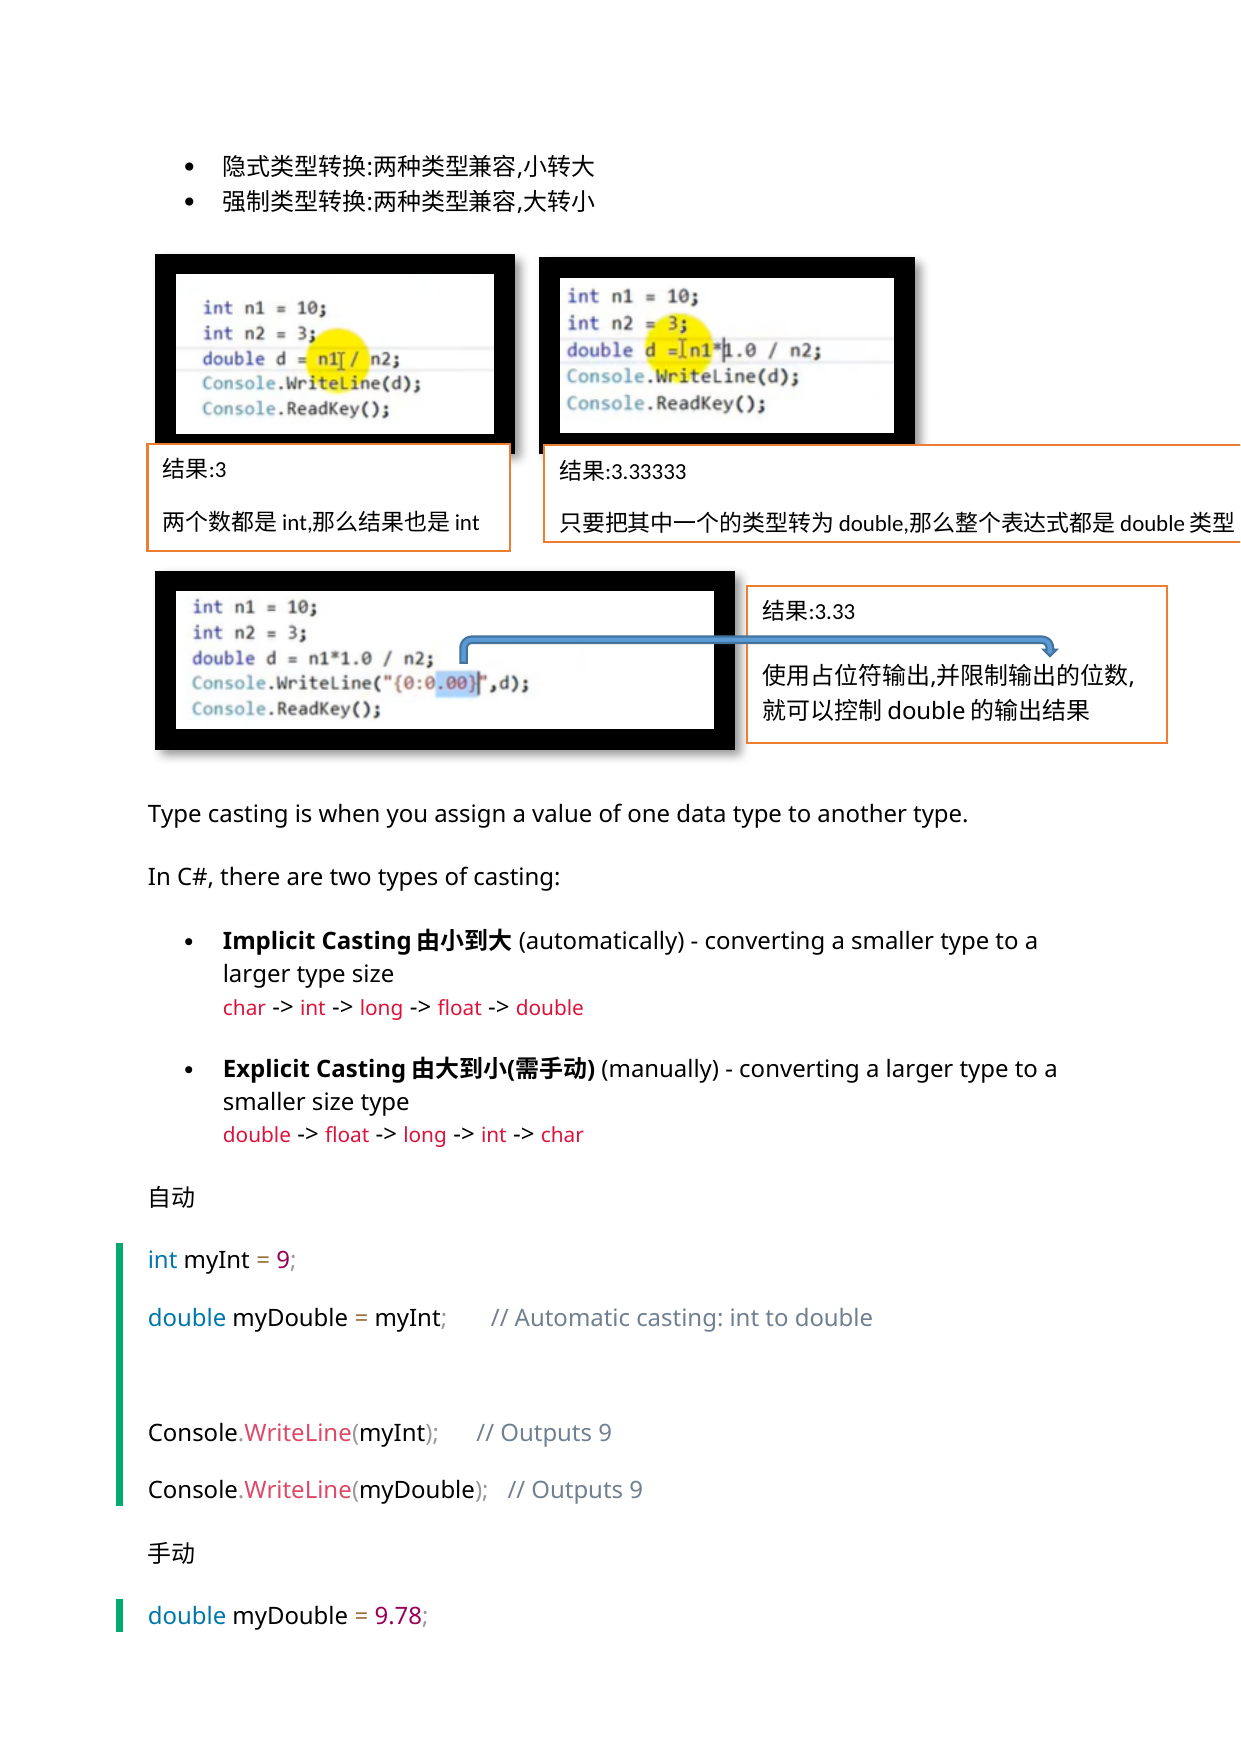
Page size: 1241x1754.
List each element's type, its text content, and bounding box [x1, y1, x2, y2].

list 隐式类型转换:两种类型兼容,小转大 [185, 148, 1093, 182]
picture [560, 278, 894, 433]
picture [176, 591, 714, 729]
text double myDouble = myInt; // Automatic casting: int to double [123, 1301, 1093, 1333]
text Console.WriteLine(myInt); // Outputs 9 [123, 1416, 1093, 1448]
text 手动 [148, 1535, 1093, 1570]
list Explicit Casting由大到小(需手动) (manually) - converting a larger type to a smaller size type double -> float -> long -> int -> char [185, 1050, 1093, 1150]
picture [176, 274, 494, 434]
text In C#, there are two types of casting: [148, 859, 1093, 892]
list Implicit Casting由小到大 (automatically) - converting a smaller type to a larger type size char -> int -> long -> float -> double [185, 922, 1093, 1050]
text double myDouble = 9.78; [123, 1599, 1093, 1632]
text 自动 [148, 1179, 1093, 1214]
text Console.WriteLine(myDouble); // Outputs 9 [123, 1473, 1093, 1506]
list 强制类型转换:两种类型兼容,大转小 [185, 182, 1093, 217]
text Type casting is when you assign a value of one data type to another type. [148, 797, 1093, 829]
text int myInt = 9; [123, 1243, 1093, 1276]
